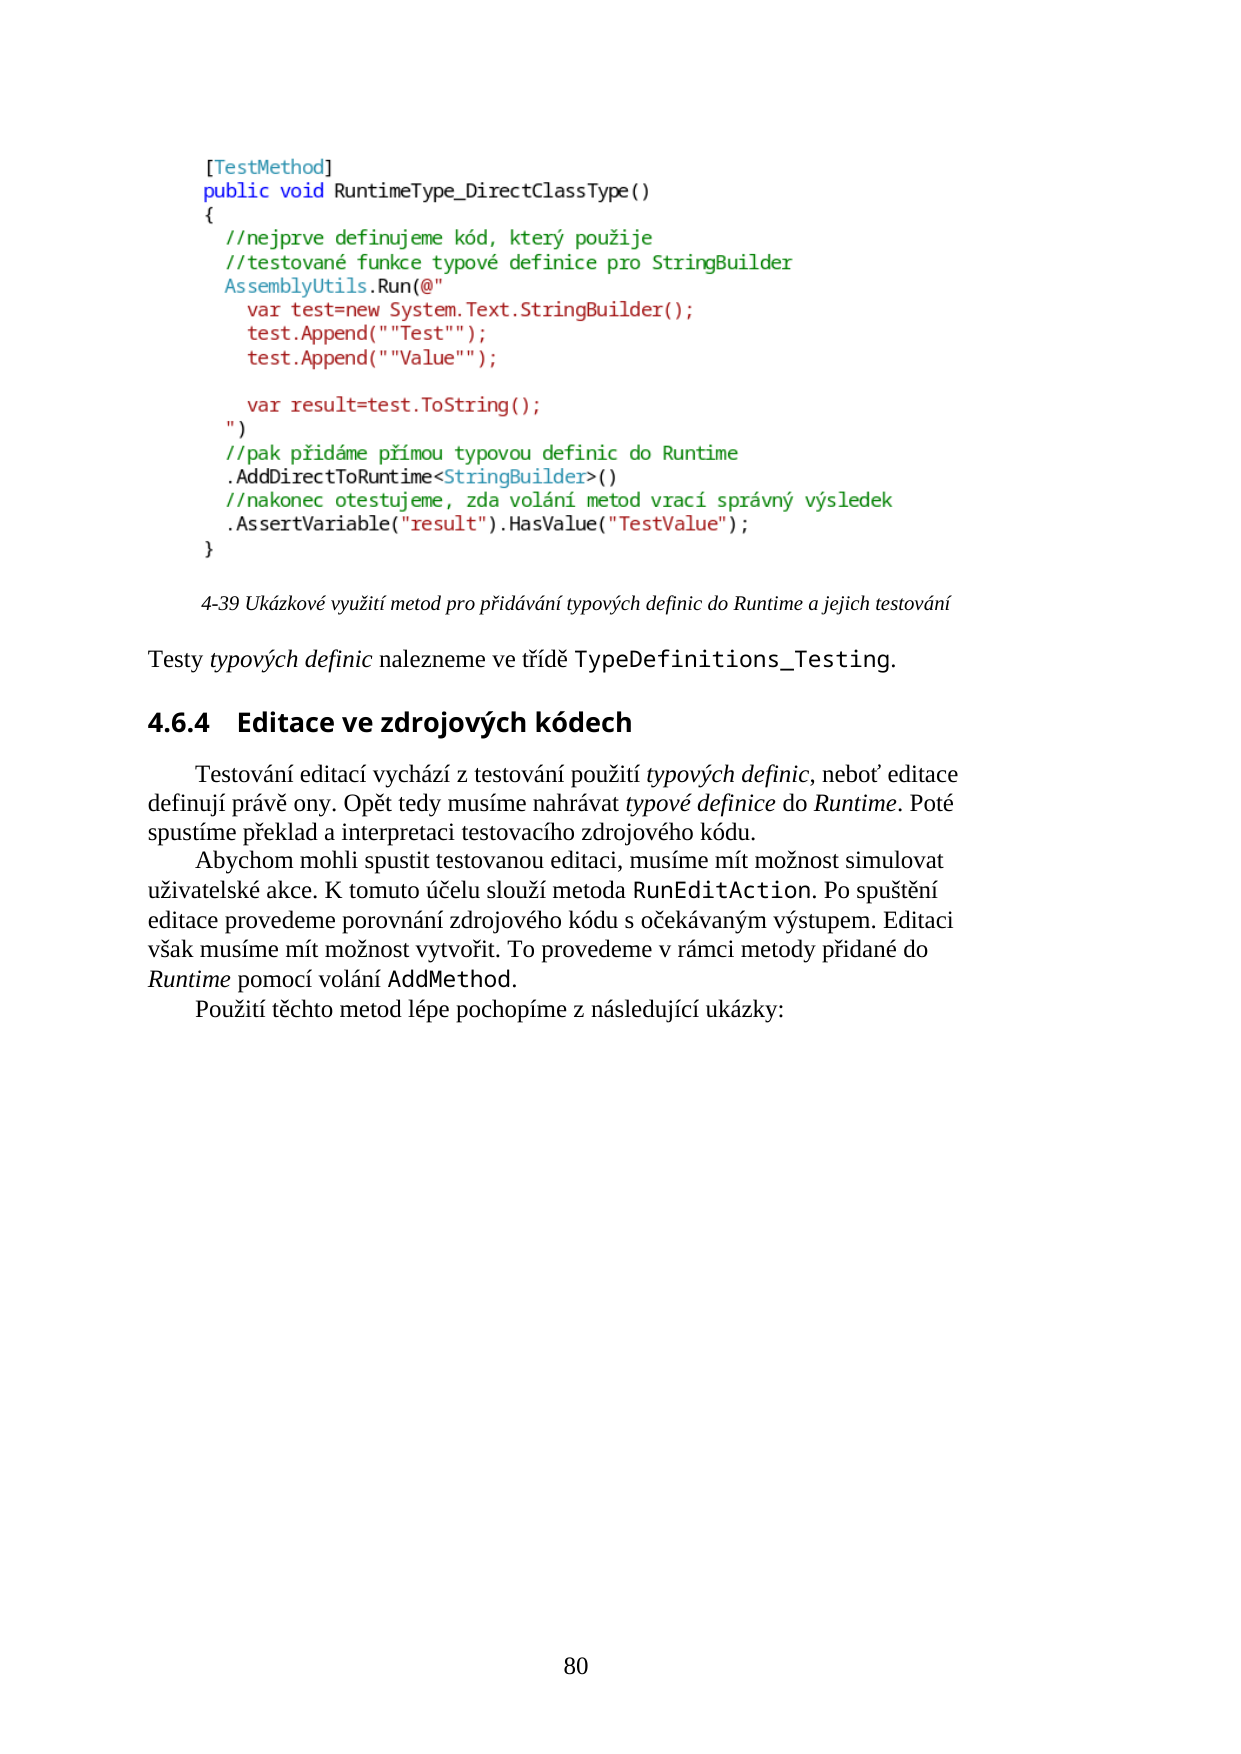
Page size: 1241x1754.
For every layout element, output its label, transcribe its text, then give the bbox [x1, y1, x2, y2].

text Testy typových definic nalezneme ve třídě TypeDefinitions_Testing. [148, 643, 1004, 674]
text Použití těchto metod lépe pochopíme z následující ukázky: [148, 994, 1004, 1023]
text Testování editací vychází z testování použití typových definic, neboť editace definují právě ony. Opět tedy musíme nahrávat typové definice do Runtime. Poté spustíme překlad a interpretaci testovacího zdrojového kódu. [148, 759, 1004, 845]
text - Ukázkové využití metod pro přidávání typových definic do Runtime a jejich testování [148, 591, 1004, 614]
subtitle Editace ve zdrojových kódech [148, 704, 1004, 741]
text Abychom mohli spustit testovanou editaci, musíme mít možnost simulovat uživatelské akce. K tomuto účelu slouží metoda RunEditAction. Po spuštění editace provedeme porovnání zdrojového kódu s očekávaným výstupem. Editaci však musíme mít možnost vytvořit. To provedeme v rámci metody přidané do Runtime pomocí volání AddMethod. [148, 845, 1004, 994]
